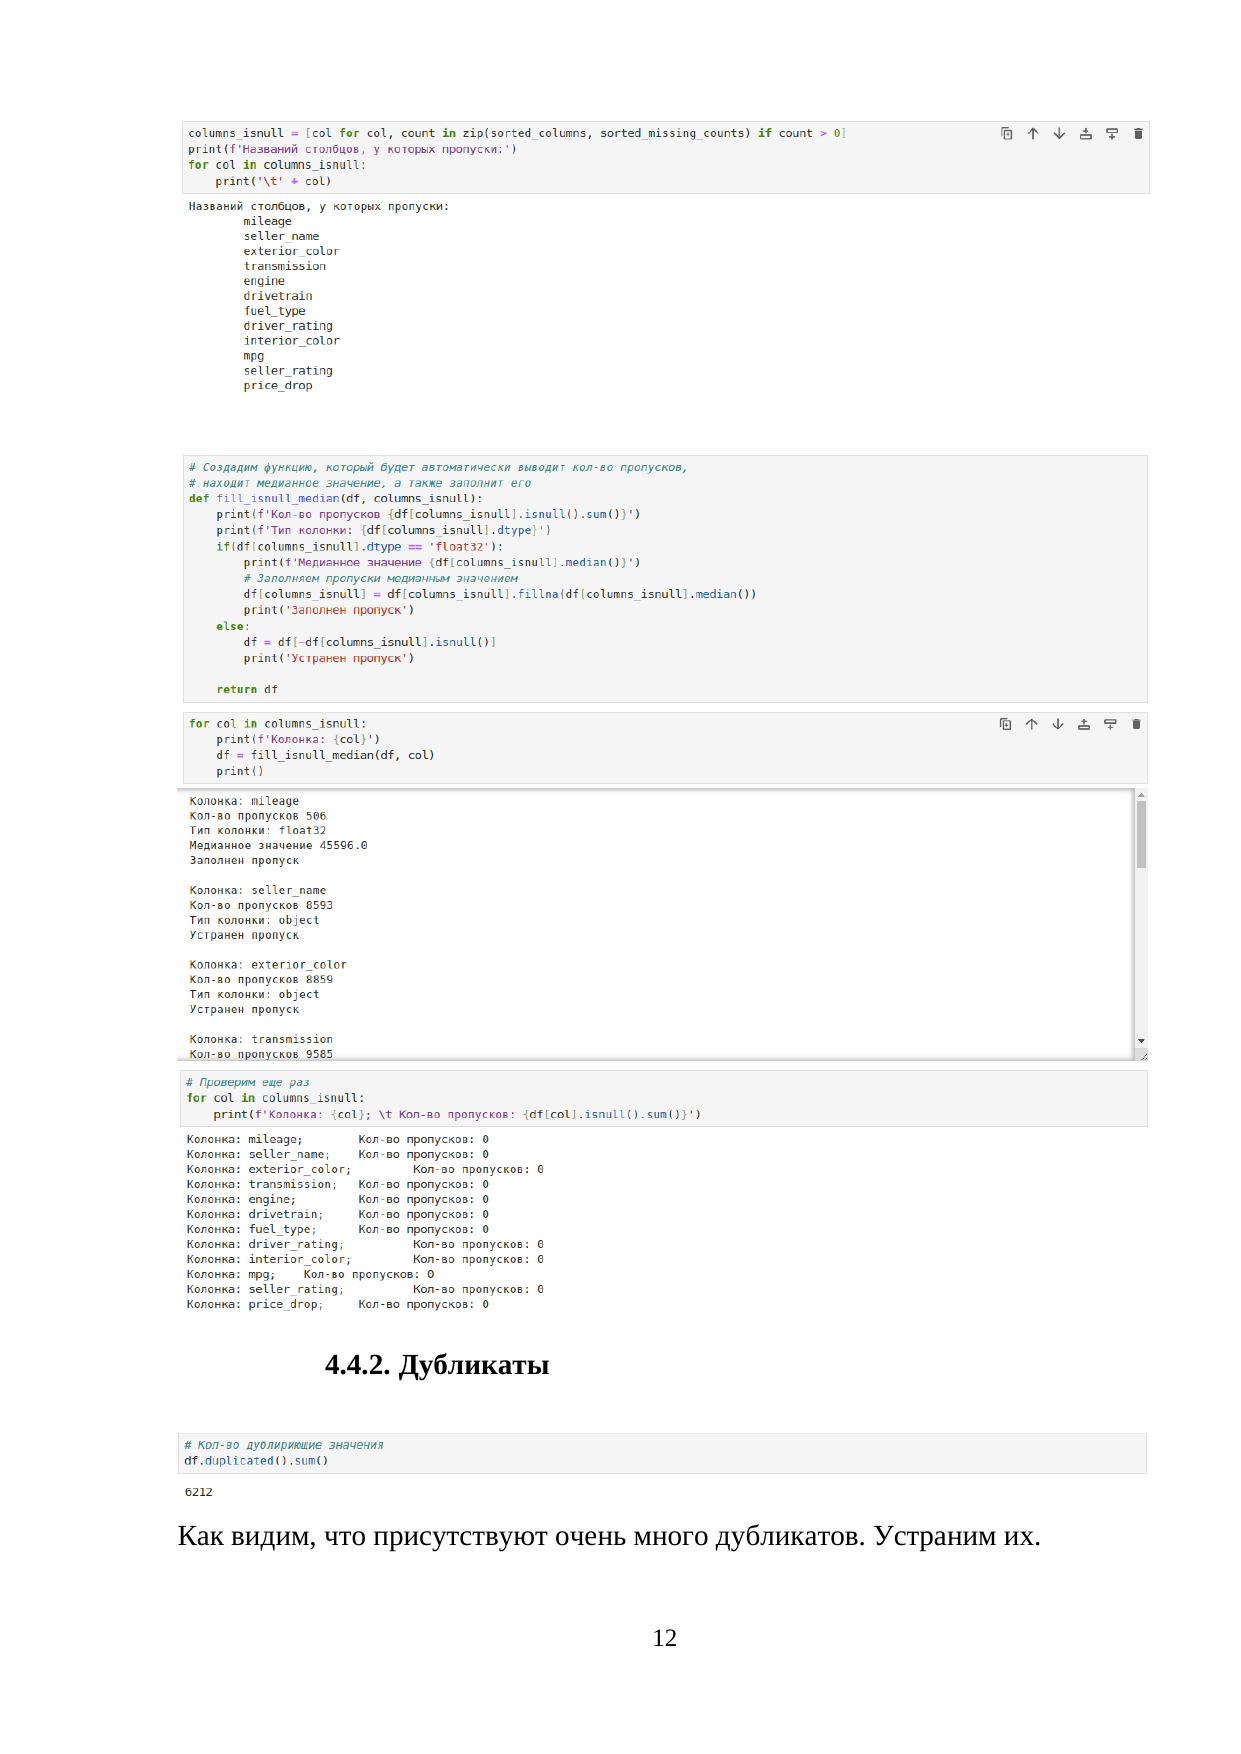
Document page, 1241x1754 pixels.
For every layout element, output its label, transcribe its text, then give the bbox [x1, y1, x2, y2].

text Как видим, что присутствуют очень много дубликатов. Устраним их. [177, 1518, 1152, 1552]
picture [177, 452, 1152, 1318]
picture [177, 1426, 1152, 1504]
picture [177, 118, 1152, 396]
subtitle Дубликаты [325, 1347, 1152, 1380]
